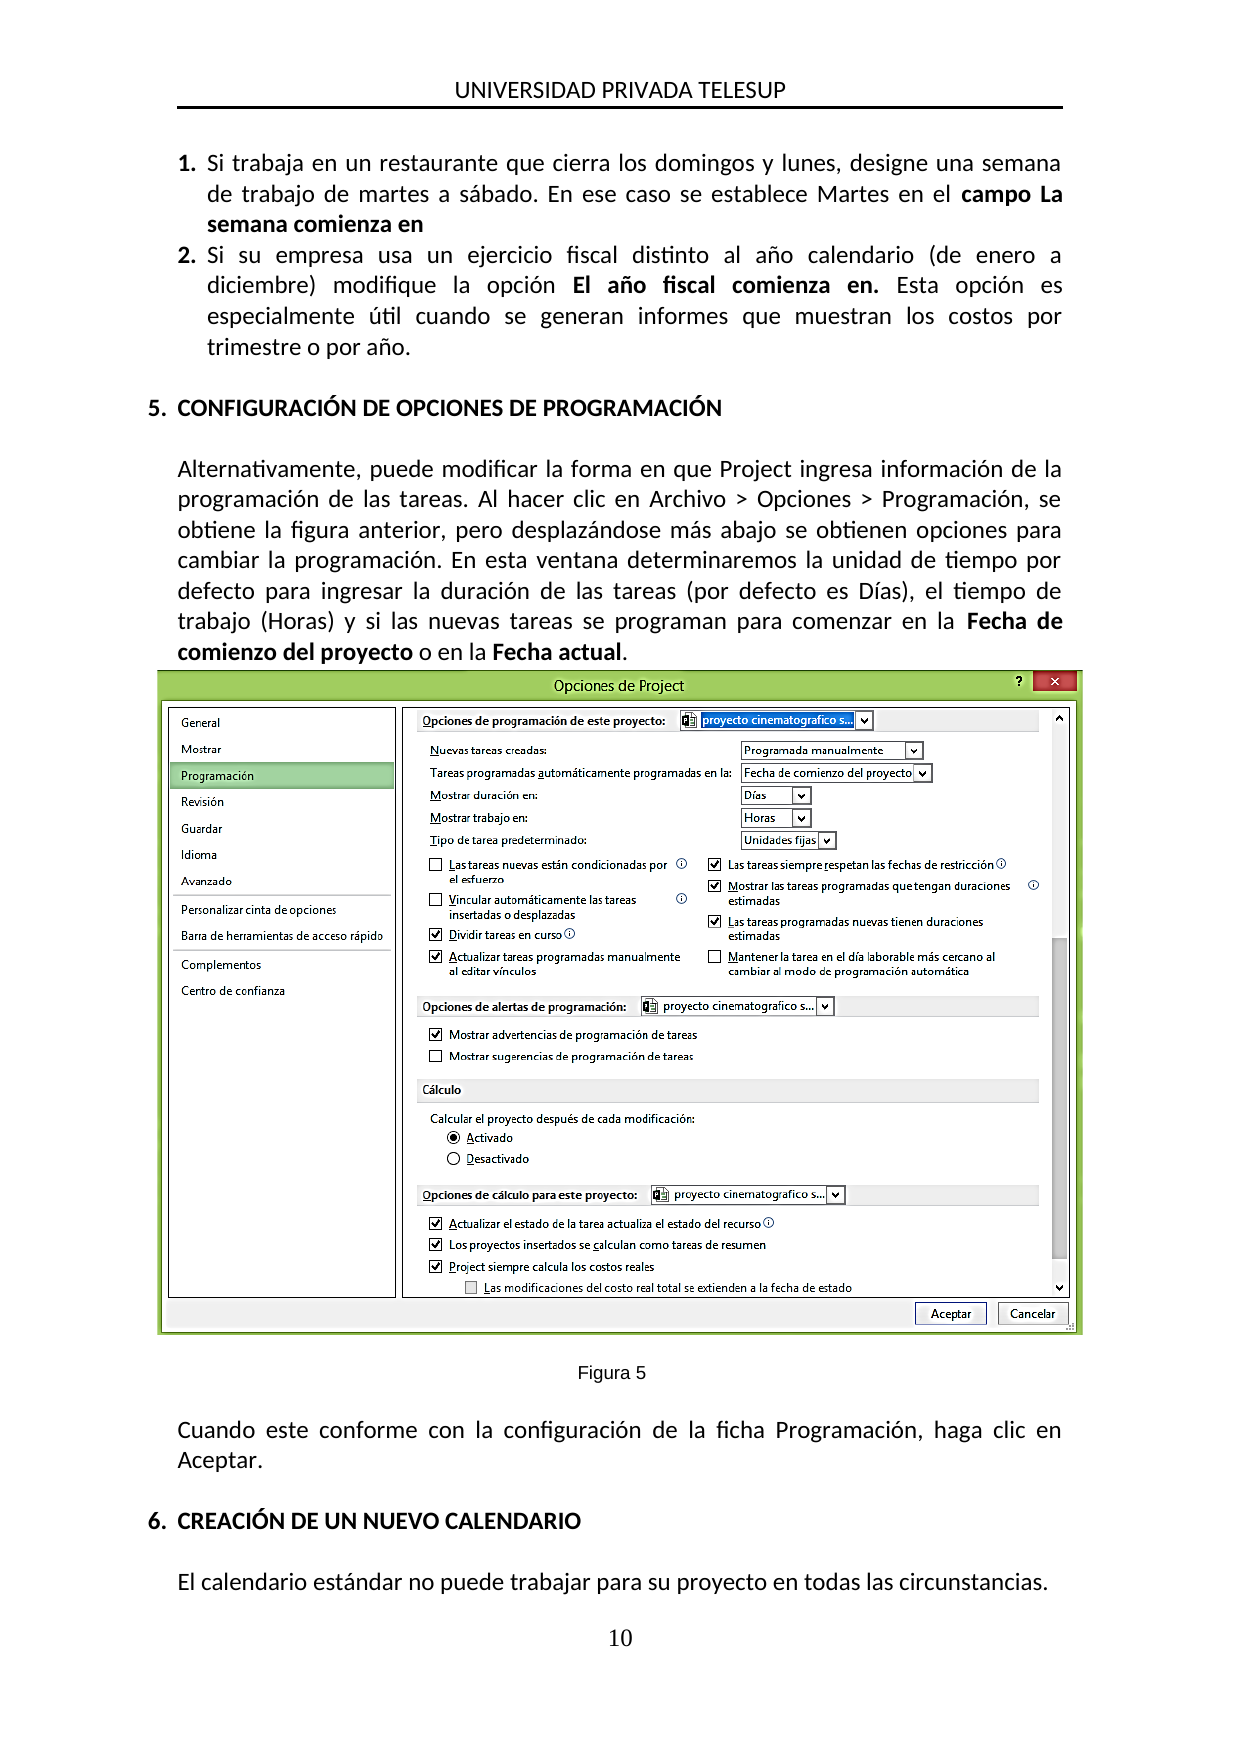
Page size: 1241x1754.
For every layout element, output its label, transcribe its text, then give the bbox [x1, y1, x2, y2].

text Cuando este conforme con la configuración de la ficha Programación, haga clic en Aceptar. [177, 1414, 1063, 1475]
list Si trabaja en un restaurante que cierra los domingos y lunes, designe una semana de trabajo de martes a sábado. En ese caso se establece Martes en el campo La semana comienza en [177, 148, 1063, 239]
text Alternativamente, puede modificar la forma en que Project ingresa información de la programación de las tareas. Al hacer clic en Archivo > Opciones > Programación, se obtiene la figura anterior, pero desplazándose más abajo se obtienen opciones para cambiar la programación. En esta ventana determinaremos la unidad de tiempo por defecto para ingresar la duración de las tareas (por defecto es Días), el tiempo de trabajo (Horas) y si las nuevas tareas se programan para comenzar en la Fecha de comienzo del proyecto o en la Fecha actual. [177, 453, 1063, 666]
list CREACIÓN DE UN NUEVO CALENDARIO [148, 1506, 1063, 1536]
picture [157, 669, 1083, 1335]
list Si su empresa usa un ejercicio fiscal distinto al año calendario (de enero a diciembre) modifique la opción El año fiscal comienza en. Esta opción es especialmente útil cuando se generan informes que muestran los costos por trimestre o por año. [177, 239, 1063, 361]
list CONFIGURACIÓN DE OPCIONES DE PROGRAMACIÓN [148, 392, 1063, 422]
text El calendario estándar no puede trabajar para su proyecto en todas las circunstancias. [177, 1567, 1063, 1597]
